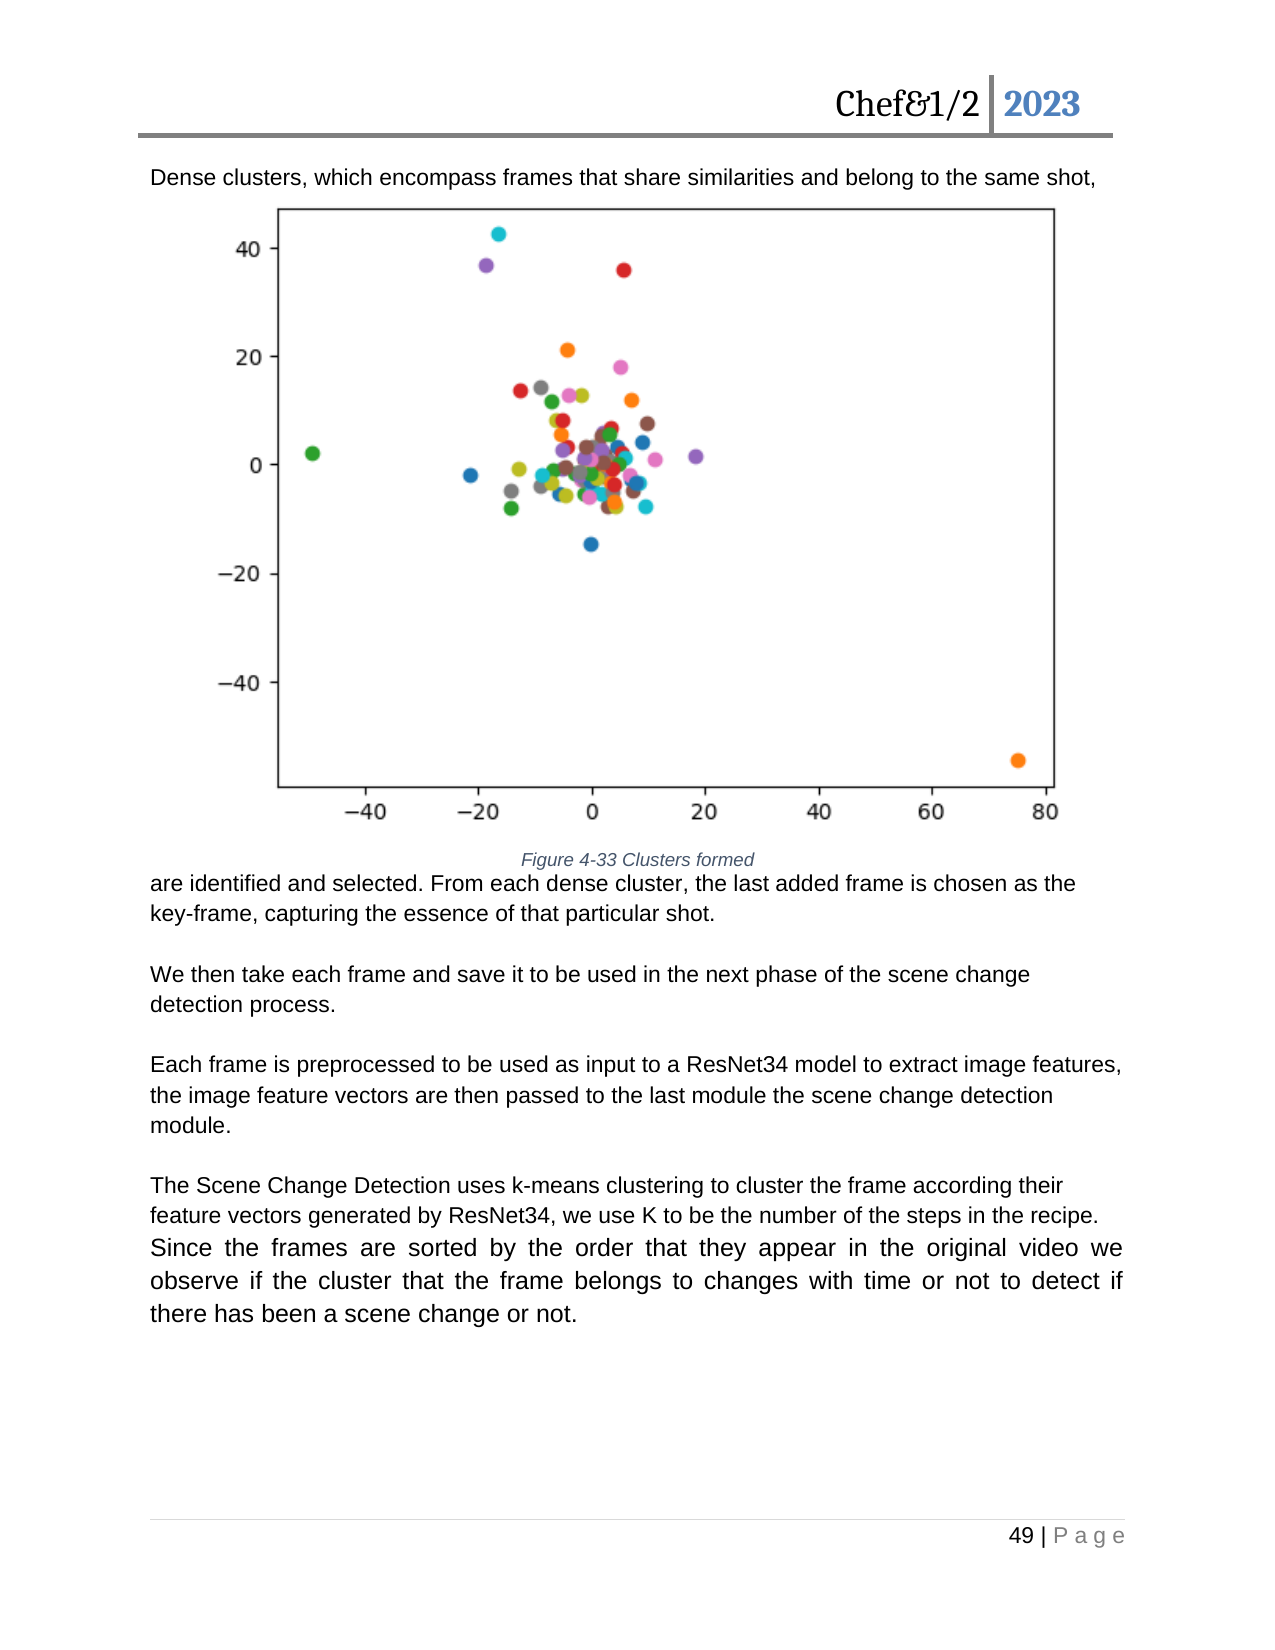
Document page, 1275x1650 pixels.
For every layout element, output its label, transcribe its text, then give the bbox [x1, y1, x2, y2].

text We then take each frame and save it to be used in the next phase of the scene change detection process. [150, 961, 1125, 1017]
text Since the frames are sorted by the order that they appear in the original video we observe if the cluster that the frame belongs to changes with time or not to detect if there has been a scene change or not. [150, 1233, 1125, 1327]
text The Scene Change Detection uses k-means clustering to cluster the frame according their feature vectors generated by ResNet34, we use K to be the number of the steps in the recipe. [150, 1172, 1125, 1229]
picture [201, 193, 1074, 840]
text Each frame is preprocessed to be used as input to a ResNet34 model to extract image features, the image feature vectors are then passed to the last module the scene change detection module. [150, 1051, 1125, 1138]
